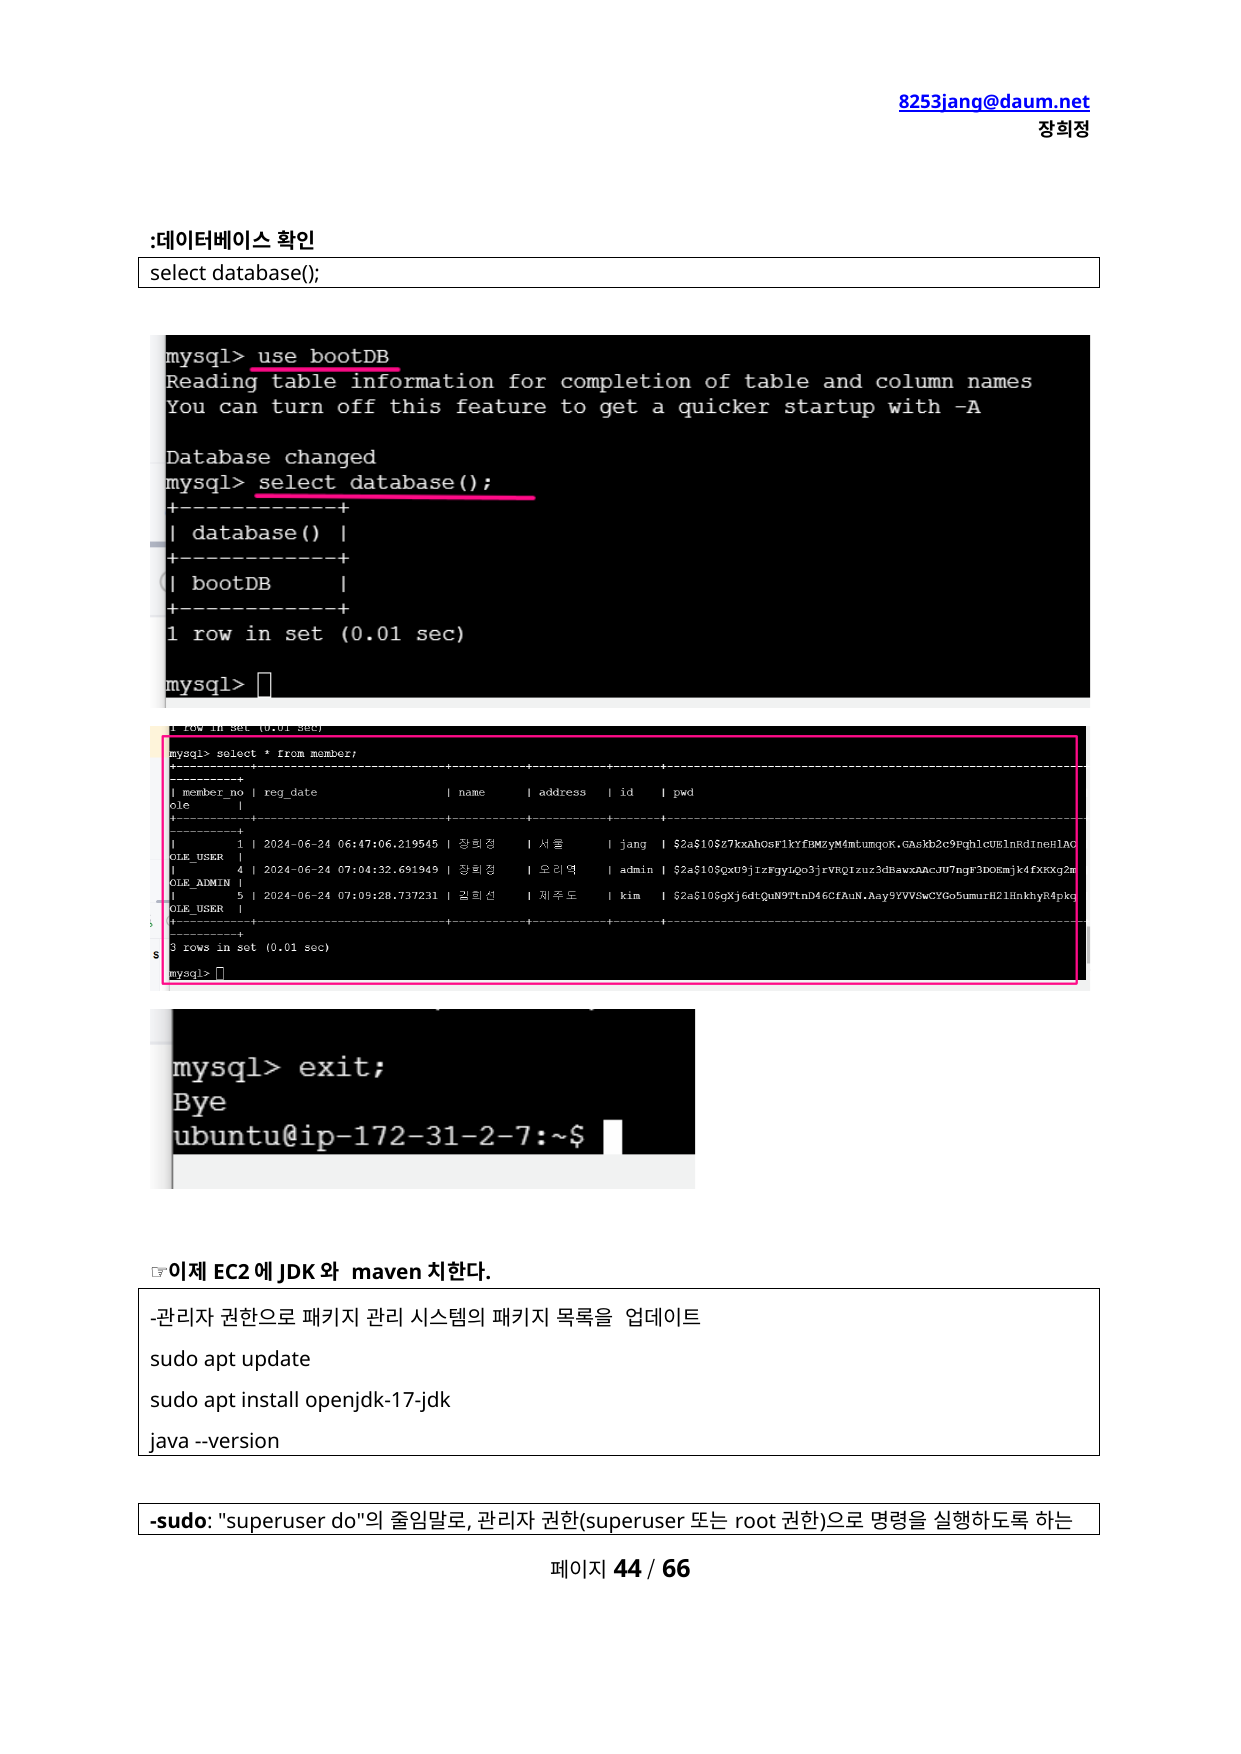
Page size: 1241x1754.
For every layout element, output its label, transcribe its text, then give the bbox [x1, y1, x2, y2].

picture [150, 1009, 696, 1189]
table_header -관리자 권한으로 패키지 관리 시스템의 패키지 목록을 업데이트 sudo apt update sudo apt install openjdk-17-jdk java --version [139, 1289, 1099, 1454]
table_header select database(); [139, 258, 1099, 287]
picture [150, 726, 1091, 991]
text :데이터베이스 확인 [150, 224, 1090, 255]
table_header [139, 1504, 1099, 1534]
picture [150, 335, 1091, 708]
text ☞이제 EC2에 JDK 와 maven 치한다. [150, 1255, 1090, 1286]
